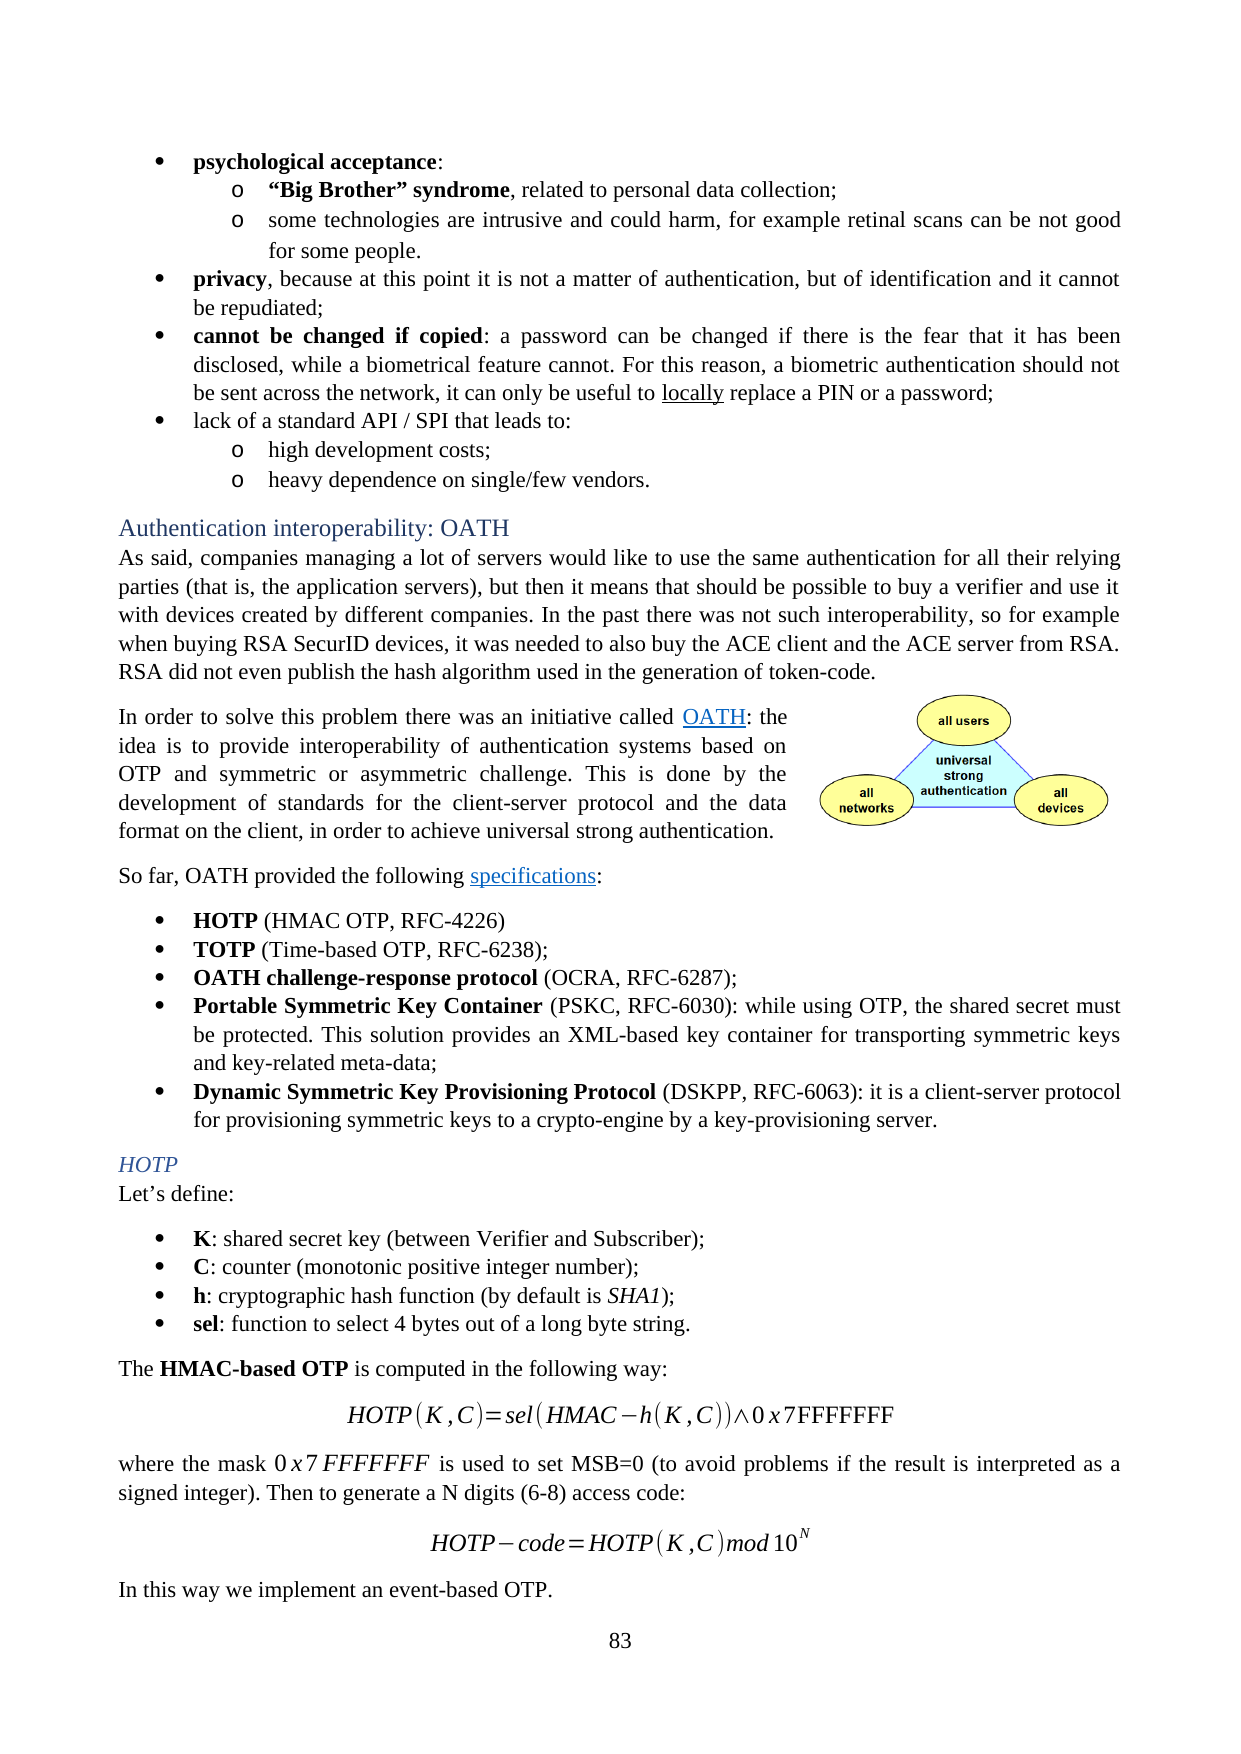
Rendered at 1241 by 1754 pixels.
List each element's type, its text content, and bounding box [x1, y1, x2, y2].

subtitle HOTP [118, 1151, 1122, 1178]
text In this way we implement an event-based OTP. [118, 1576, 1122, 1602]
text The HMAC-based OTP is computed in the following way: [118, 1355, 1122, 1382]
text So far, OATH provided the following specifications: [118, 862, 1122, 888]
list sel: function to select 4 bytes out of a long byte string. [156, 1310, 1122, 1337]
list cannot be changed if copied: a password can be changed if there is the fear that it has been disclosed, while a biometrical feature cannot. For this reason, a biometric authentication should not be sent across the network, it can only be useful to locally replace a PIN or a password; [156, 322, 1122, 405]
picture [806, 689, 1123, 832]
list some technologies are intrusive and could harm, for example retinal scans can be not good for some people. [231, 207, 1122, 263]
list heavy dependence on single/few vendors. [231, 466, 1122, 494]
list Dynamic Symmetric Key Provisioning Protocol (DSKPP, RFC-6063): it is a client-server protocol for provisioning symmetric keys to a crypto-engine by a key-provisioning server. [156, 1078, 1122, 1133]
subtitle Authentication interoperability: OATH [118, 513, 1122, 542]
list high development costs; [231, 436, 1122, 464]
list privacy, because at this point it is not a matter of authentication, but of identification and it cannot be repudiated; [156, 265, 1122, 320]
text FFFFFFF [118, 1401, 1122, 1431]
list psychological acceptance: [156, 148, 1122, 174]
text where the mask is used to set MSB=0 (to avoid problems if the result is interpreted as a signed integer). Then to generate a N digits (6-8) access code: [118, 1450, 1122, 1506]
list C: counter (monotonic positive integer number); [156, 1253, 1122, 1280]
text As said, companies managing a lot of servers would like to use the same authentication for all their relying parties (that is, the application servers), but then it means that should be possible to buy a verifier and use it with devices created by different companies. In the past there was not such interoperability, so for example when buying RSA SecurID devices, it was needed to also buy the ACE client and the ACE server from RSA. RSA did not even publish the hash algorithm used in the generation of token-code. [118, 544, 1122, 684]
list Portable Symmetric Key Container (PSKC, RFC-6030): while using OTP, the shared secret must be protected. This solution provides an XML-based key container for transporting symmetric keys and key-related meta-data; [156, 993, 1122, 1076]
list “Big Brother” syndrome, related to personal data collection; [231, 176, 1122, 204]
list OATH challenge-response protocol (OCRA, RFC-6287); [156, 964, 1122, 991]
list HOTP (HMAC OTP, RFC-4226) [156, 907, 1122, 934]
list h: cryptographic hash function (by default is SHA1); [156, 1282, 1122, 1308]
list TOTP (Time-based OTP, RFC-6238); [156, 936, 1122, 962]
list lack of a standard API / SPI that leads to: [156, 407, 1122, 434]
text Let’s define: [118, 1180, 1122, 1206]
list K: shared secret key (between Verifier and Subscriber); [156, 1225, 1122, 1251]
